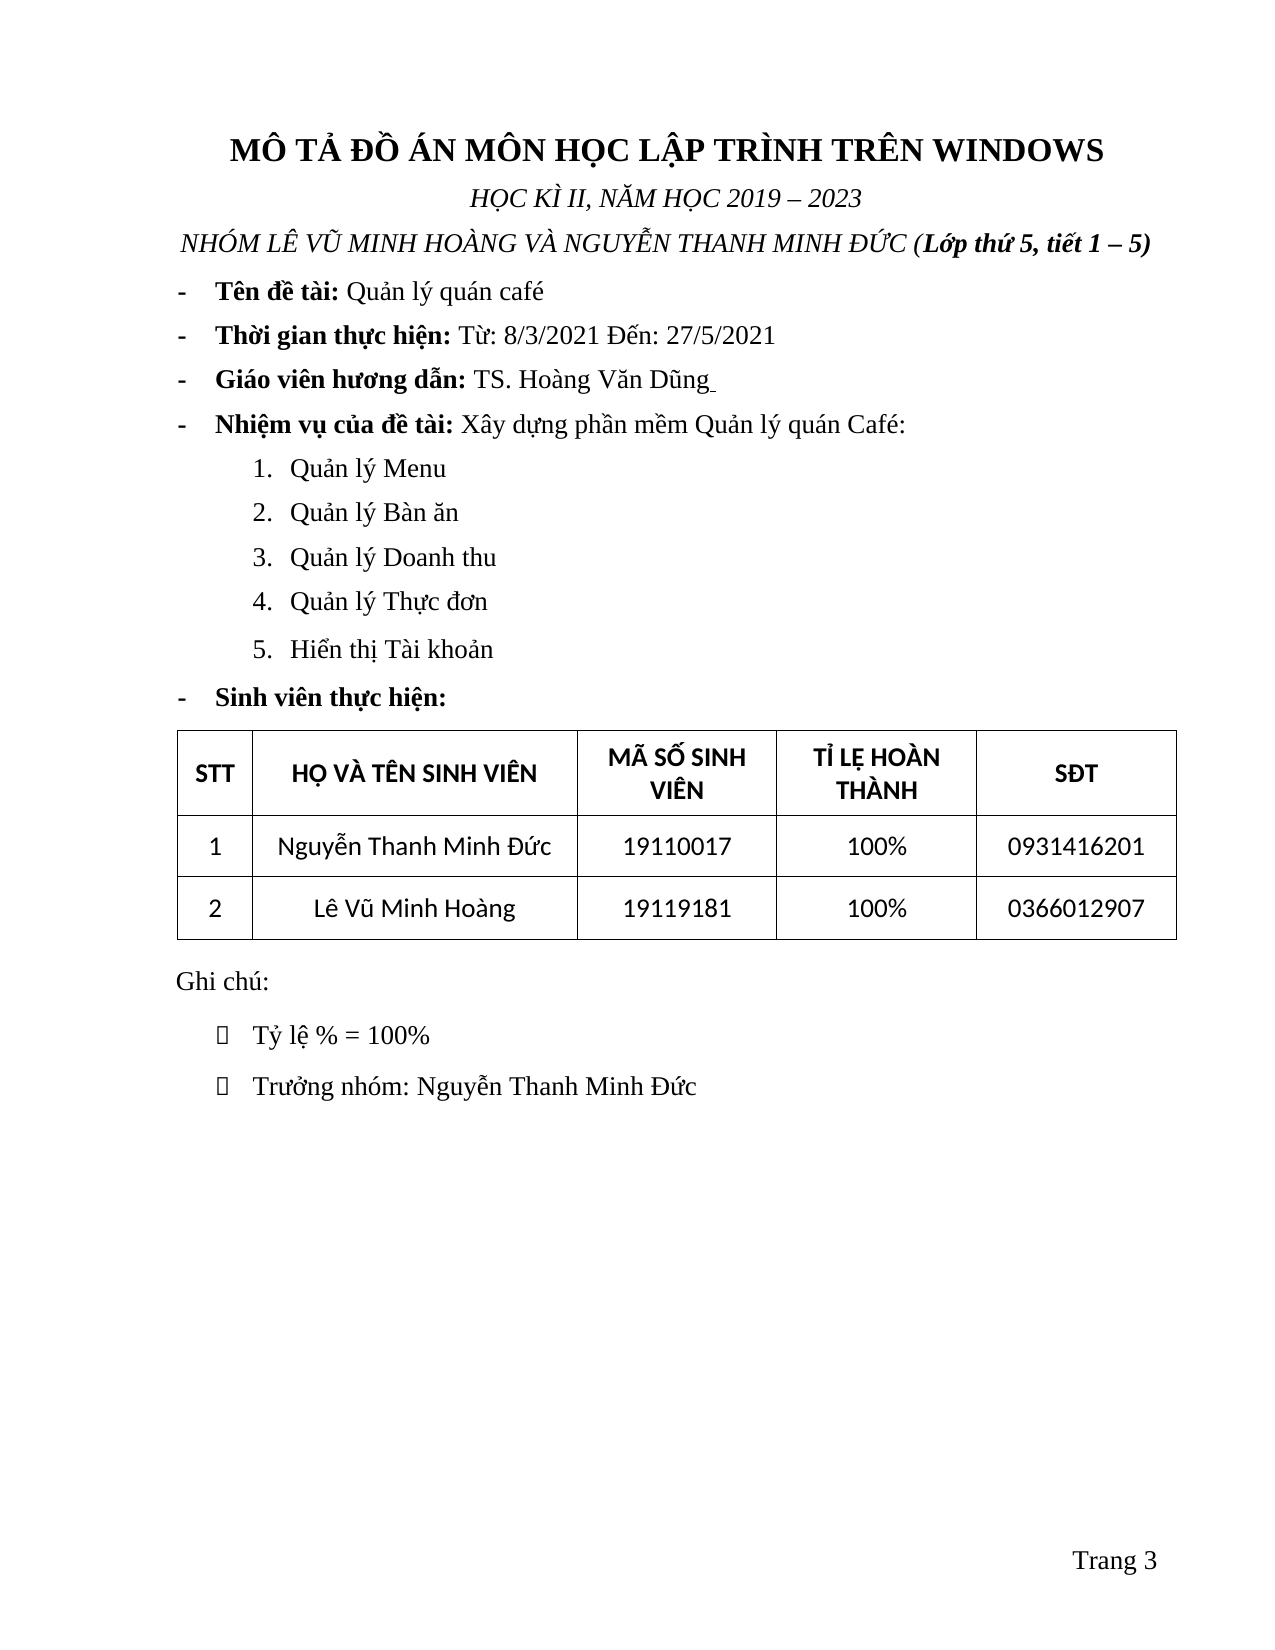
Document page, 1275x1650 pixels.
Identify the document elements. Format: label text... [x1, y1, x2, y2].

table_header STT [178, 731, 252, 815]
list Trưởng nhóm: Nguyễn Thanh Minh Đức [215, 1068, 1157, 1102]
list Giáo viên hương dẫn: TS. Hoàng Văn Dũng [177, 363, 1157, 395]
table_cell 19110017 [578, 816, 776, 876]
table_header SĐT [977, 731, 1176, 815]
subtitle MÔ TẢ ĐỒ ÁN MÔN HỌC LẬP TRÌNH TRÊN WINDOWS [177, 131, 1157, 169]
table_cell 19119181 [578, 877, 776, 939]
list Nhiệm vụ của đề tài: Xây dựng phần mềm Quản lý quán Café: [177, 408, 1157, 439]
table_cell Lê Vũ Minh Hoàng [253, 877, 577, 939]
table_cell 100% [777, 877, 976, 939]
table_header TỈ LỆ HOÀN THÀNH [777, 731, 976, 815]
list Quản lý Menu [252, 452, 1157, 483]
table_cell Nguyễn Thanh Minh Đức [253, 816, 577, 876]
table_cell 1 [178, 816, 252, 876]
text Ghi chú: [176, 965, 1157, 996]
table_header HỌ VÀ TÊN SINH VIÊN [253, 731, 577, 815]
table_cell 0366012907 [977, 877, 1176, 939]
list Quản lý Doanh thu [252, 541, 1157, 572]
list Thời gian thực hiện: Từ: 8/3/2021 Đến: 27/5/2021 [177, 319, 1157, 350]
table_cell 2 [178, 877, 252, 939]
table_cell 100% [777, 816, 976, 876]
list Quản lý Thực đơn [252, 585, 1157, 616]
table_header MÃ SỐ SINH VIÊN [578, 731, 776, 815]
list Hiển thị Tài khoản [252, 633, 1157, 664]
list Tên đề tài: Quản lý quán café [177, 275, 1157, 306]
table_cell 0931416201 [977, 816, 1176, 876]
list Tỷ lệ % = 100% [215, 1017, 1157, 1051]
list Quản lý Bàn ăn [252, 496, 1157, 527]
list Sinh viên thực hiện: [177, 682, 1157, 713]
text NHÓM LÊ VŨ MINH HOÀNG VÀ NGUYỄN THANH MINH ĐỨC (Lớp thứ 5, tiết 1 – 5) [177, 227, 1157, 258]
text HỌC KÌ II, NĂM HỌC 2019 – 2023 [177, 182, 1157, 213]
